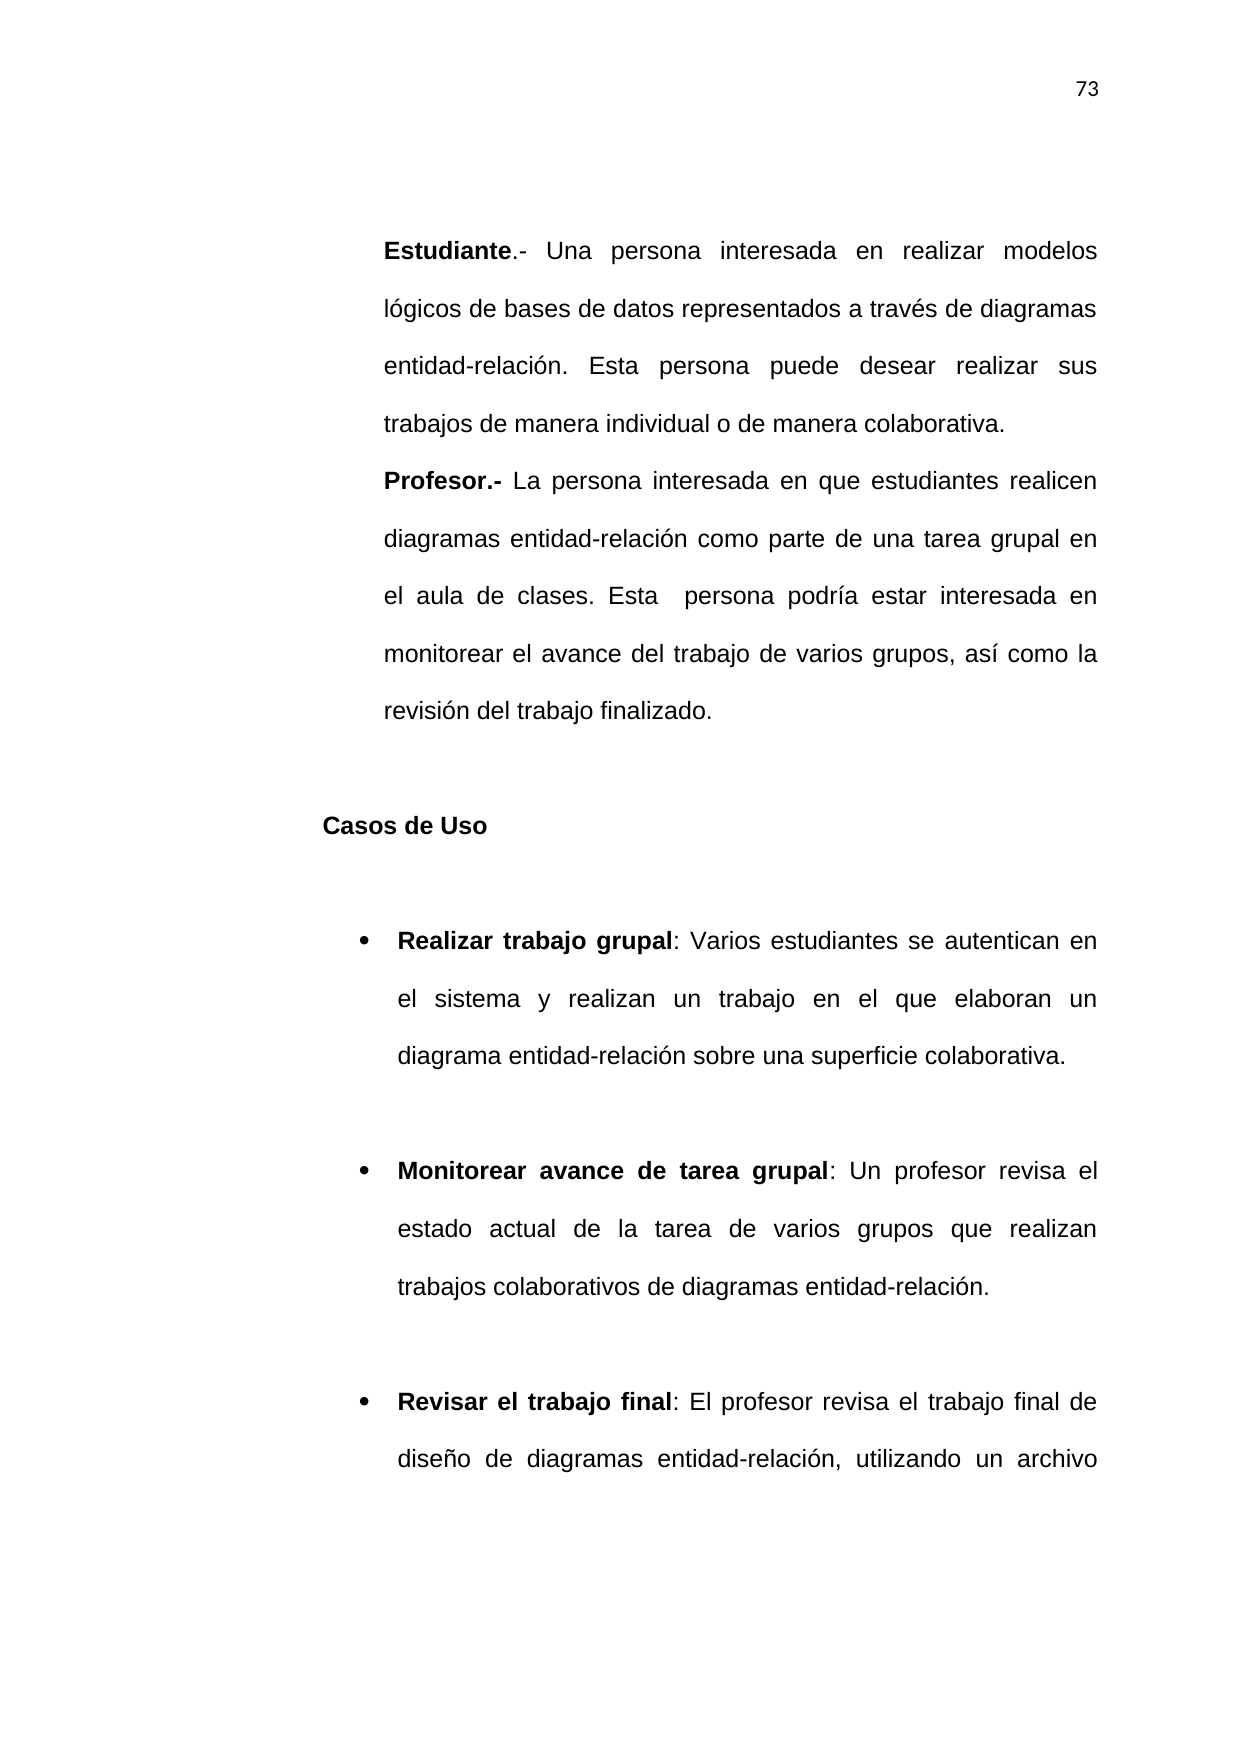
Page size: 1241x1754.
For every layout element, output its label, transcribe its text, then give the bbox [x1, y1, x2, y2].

text Estudiante.- Una persona interesada en realizar modelos lógicos de bases de datos representados a través de diagramas entidad-relación. Esta persona puede desear realizar sus trabajos de manera individual o de manera colaborativa. [384, 236, 1098, 437]
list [360, 1386, 1098, 1473]
list Realizar trabajo grupal: Varios estudiantes se autentican en el sistema y realizan un trabajo en el que elaboran un diagrama entidad-relación sobre una superficie colaborativa. [360, 926, 1098, 1070]
text Profesor.- La persona interesada en que estudiantes realicen diagramas entidad-relación como parte de una tarea grupal en el aula de clases. Esta persona podría estar interesada en monitorear el avance del trabajo de varios grupos, así como la revisión del trabajo finalizado. [384, 466, 1098, 725]
list Monitorear avance de tarea grupal: Un profesor revisa el estado actual de la tarea de varios grupos que realizan trabajos colaborativos de diagramas entidad-relación. [360, 1156, 1098, 1300]
text Casos de Uso [322, 811, 1098, 840]
